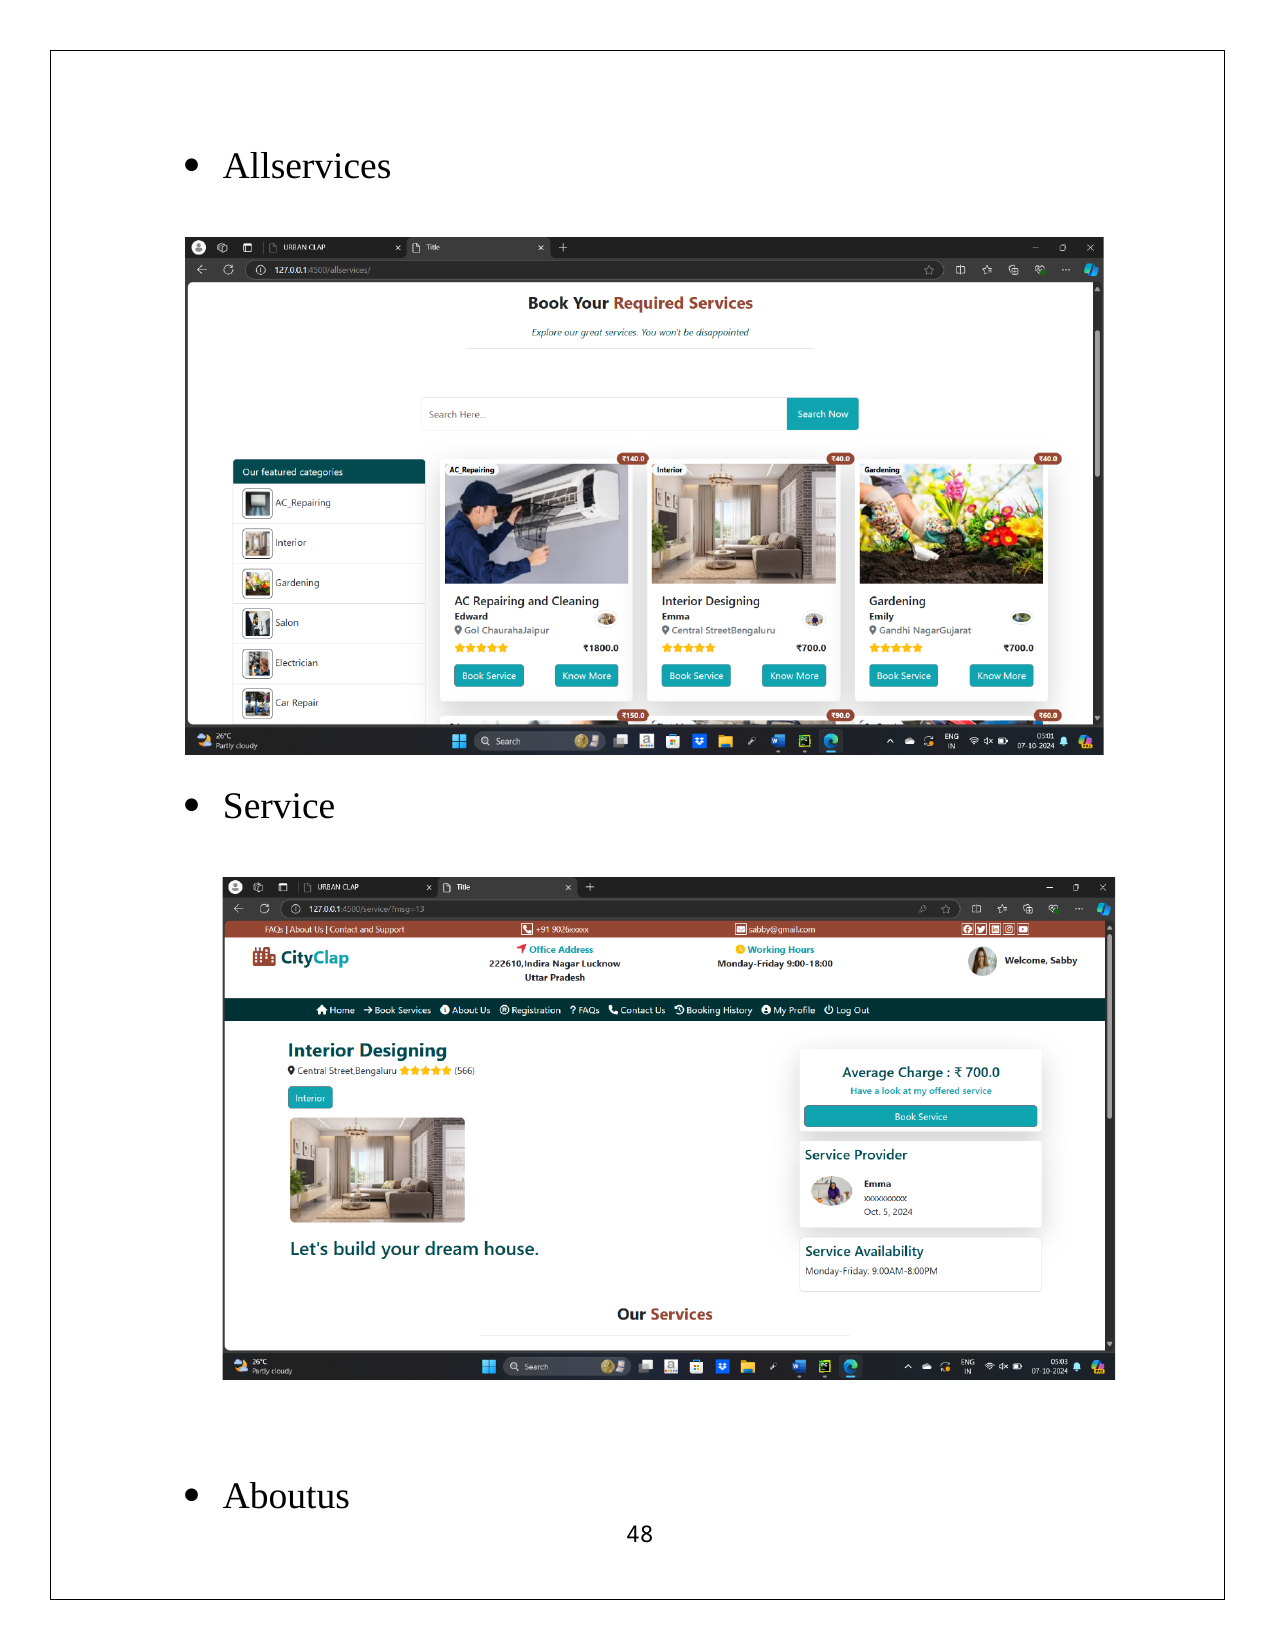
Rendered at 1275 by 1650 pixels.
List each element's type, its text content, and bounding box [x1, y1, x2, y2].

list Allservices [185, 144, 1196, 187]
picture [185, 237, 1104, 755]
list Aboutus [185, 1473, 1196, 1516]
list Service [185, 783, 1196, 827]
picture [222, 877, 1116, 1380]
